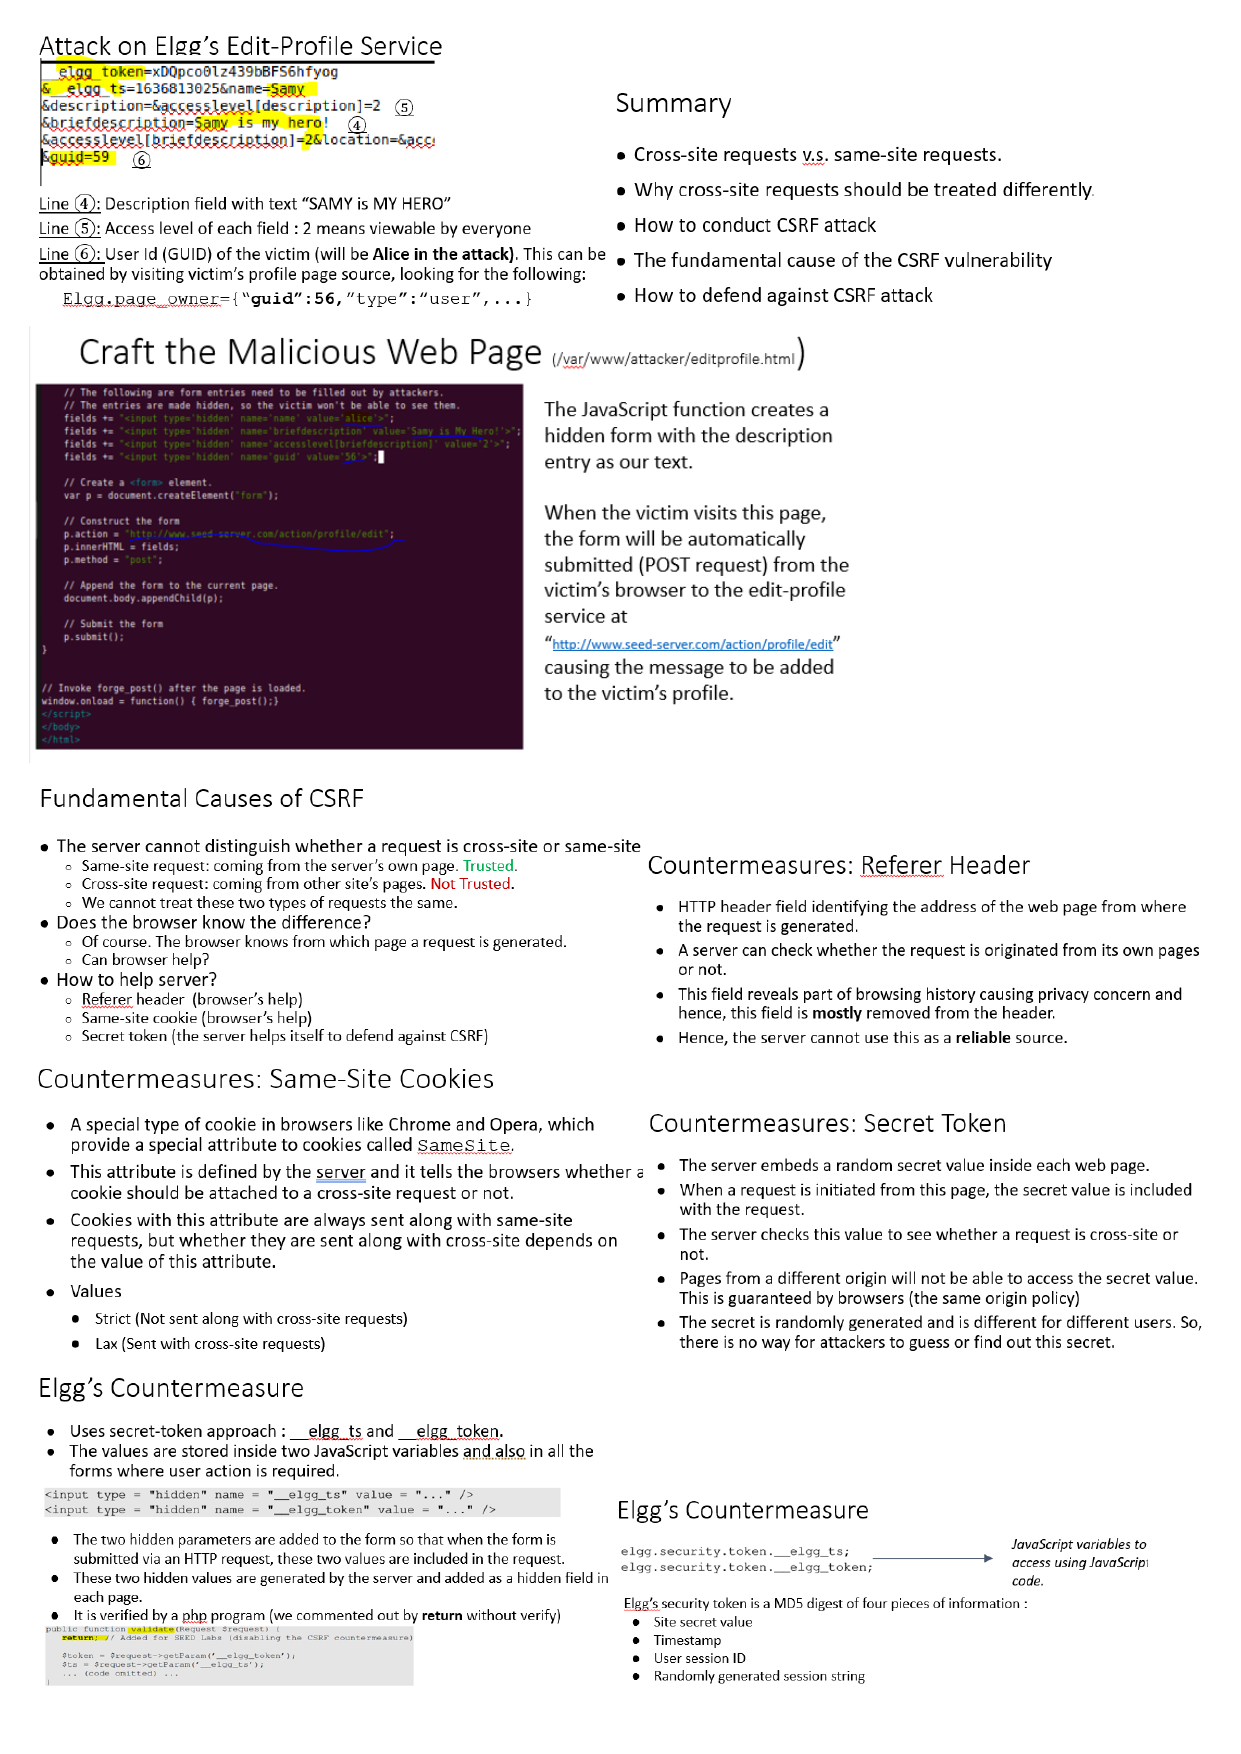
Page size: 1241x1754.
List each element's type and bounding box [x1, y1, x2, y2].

picture [29, 781, 1200, 1046]
picture [29, 326, 852, 763]
picture [29, 1370, 1148, 1687]
picture [29, 1064, 1203, 1352]
picture [29, 29, 1094, 308]
